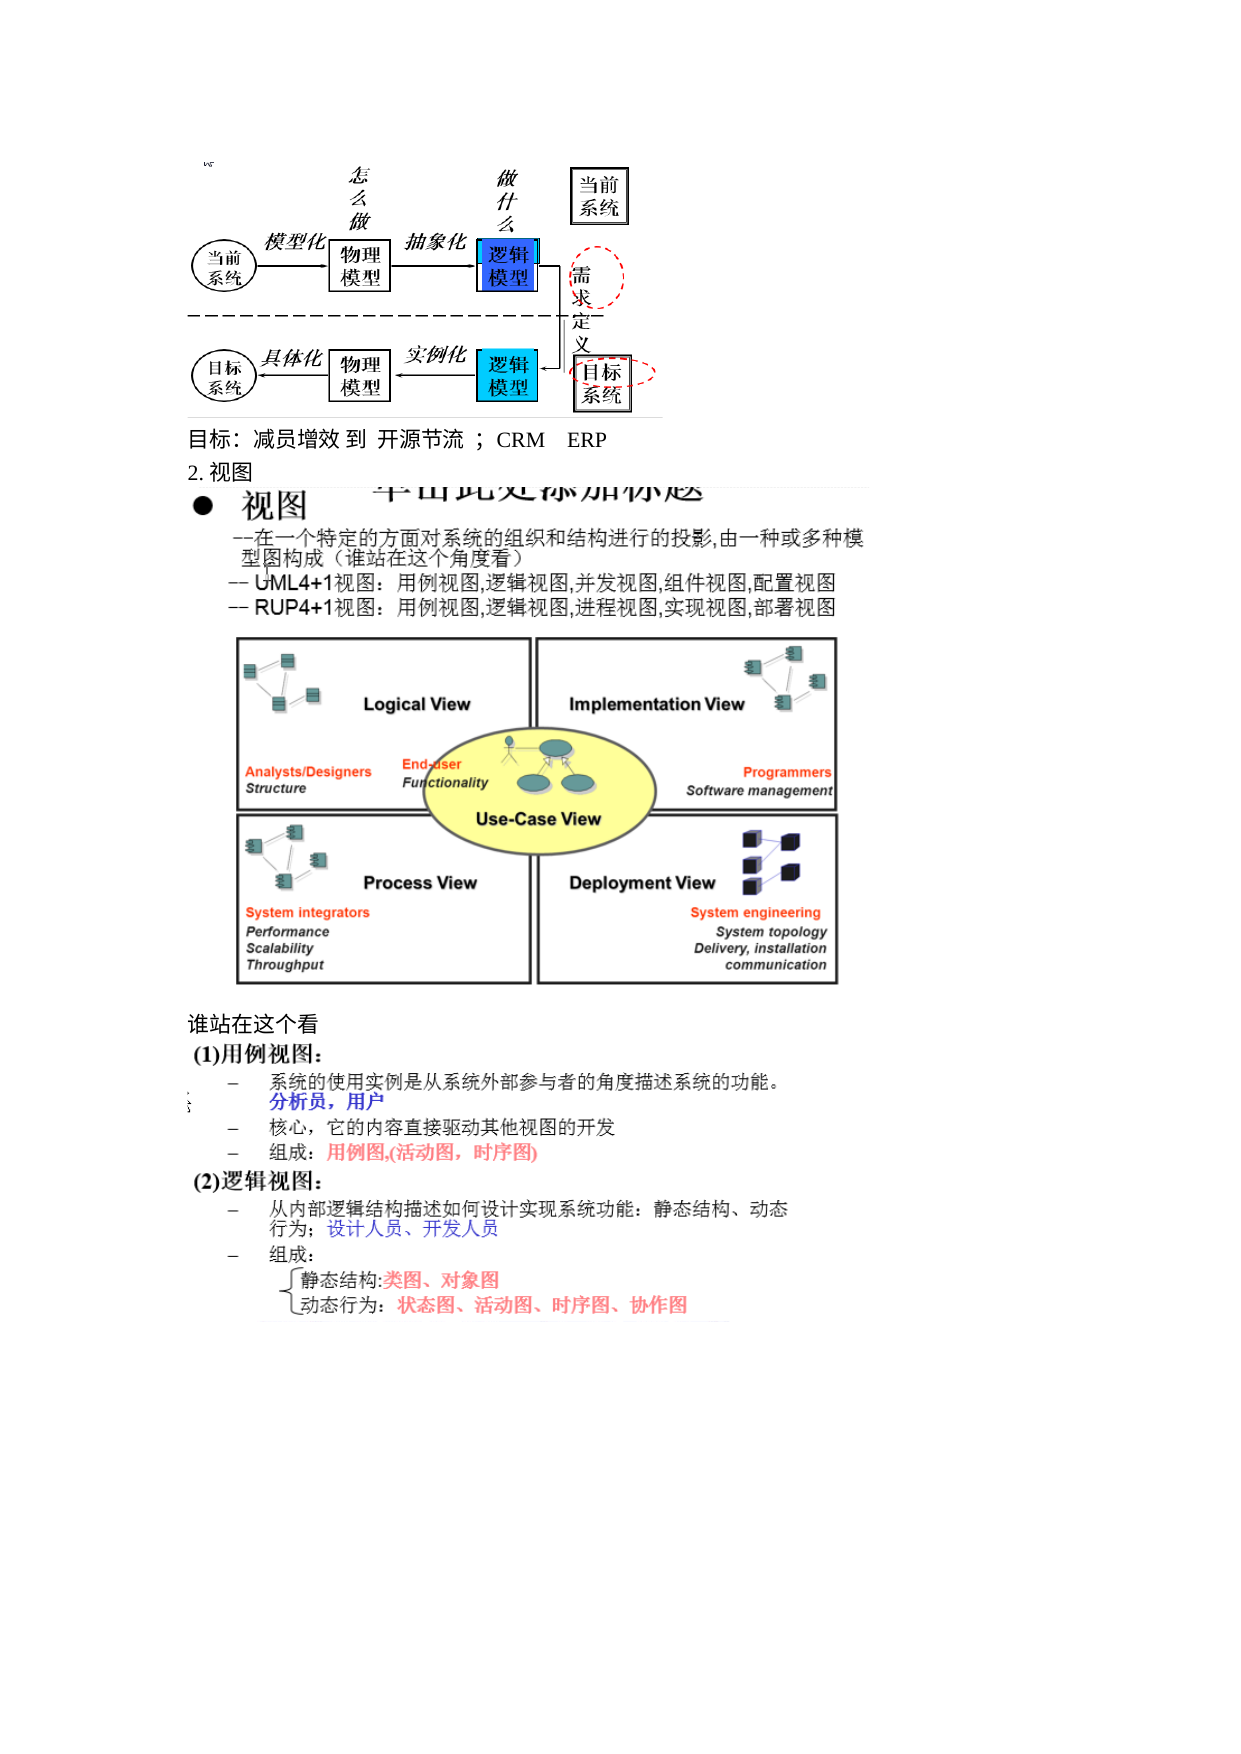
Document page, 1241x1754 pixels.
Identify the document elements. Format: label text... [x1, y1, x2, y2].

picture [187, 487, 870, 989]
text 谁站在这个看 [187, 1007, 1053, 1039]
picture [187, 162, 663, 418]
text 2. 视图 [187, 454, 1053, 487]
text 目标：减员增效 到 开源节流 ；CRM ERP [187, 422, 1053, 454]
picture [187, 1039, 799, 1322]
